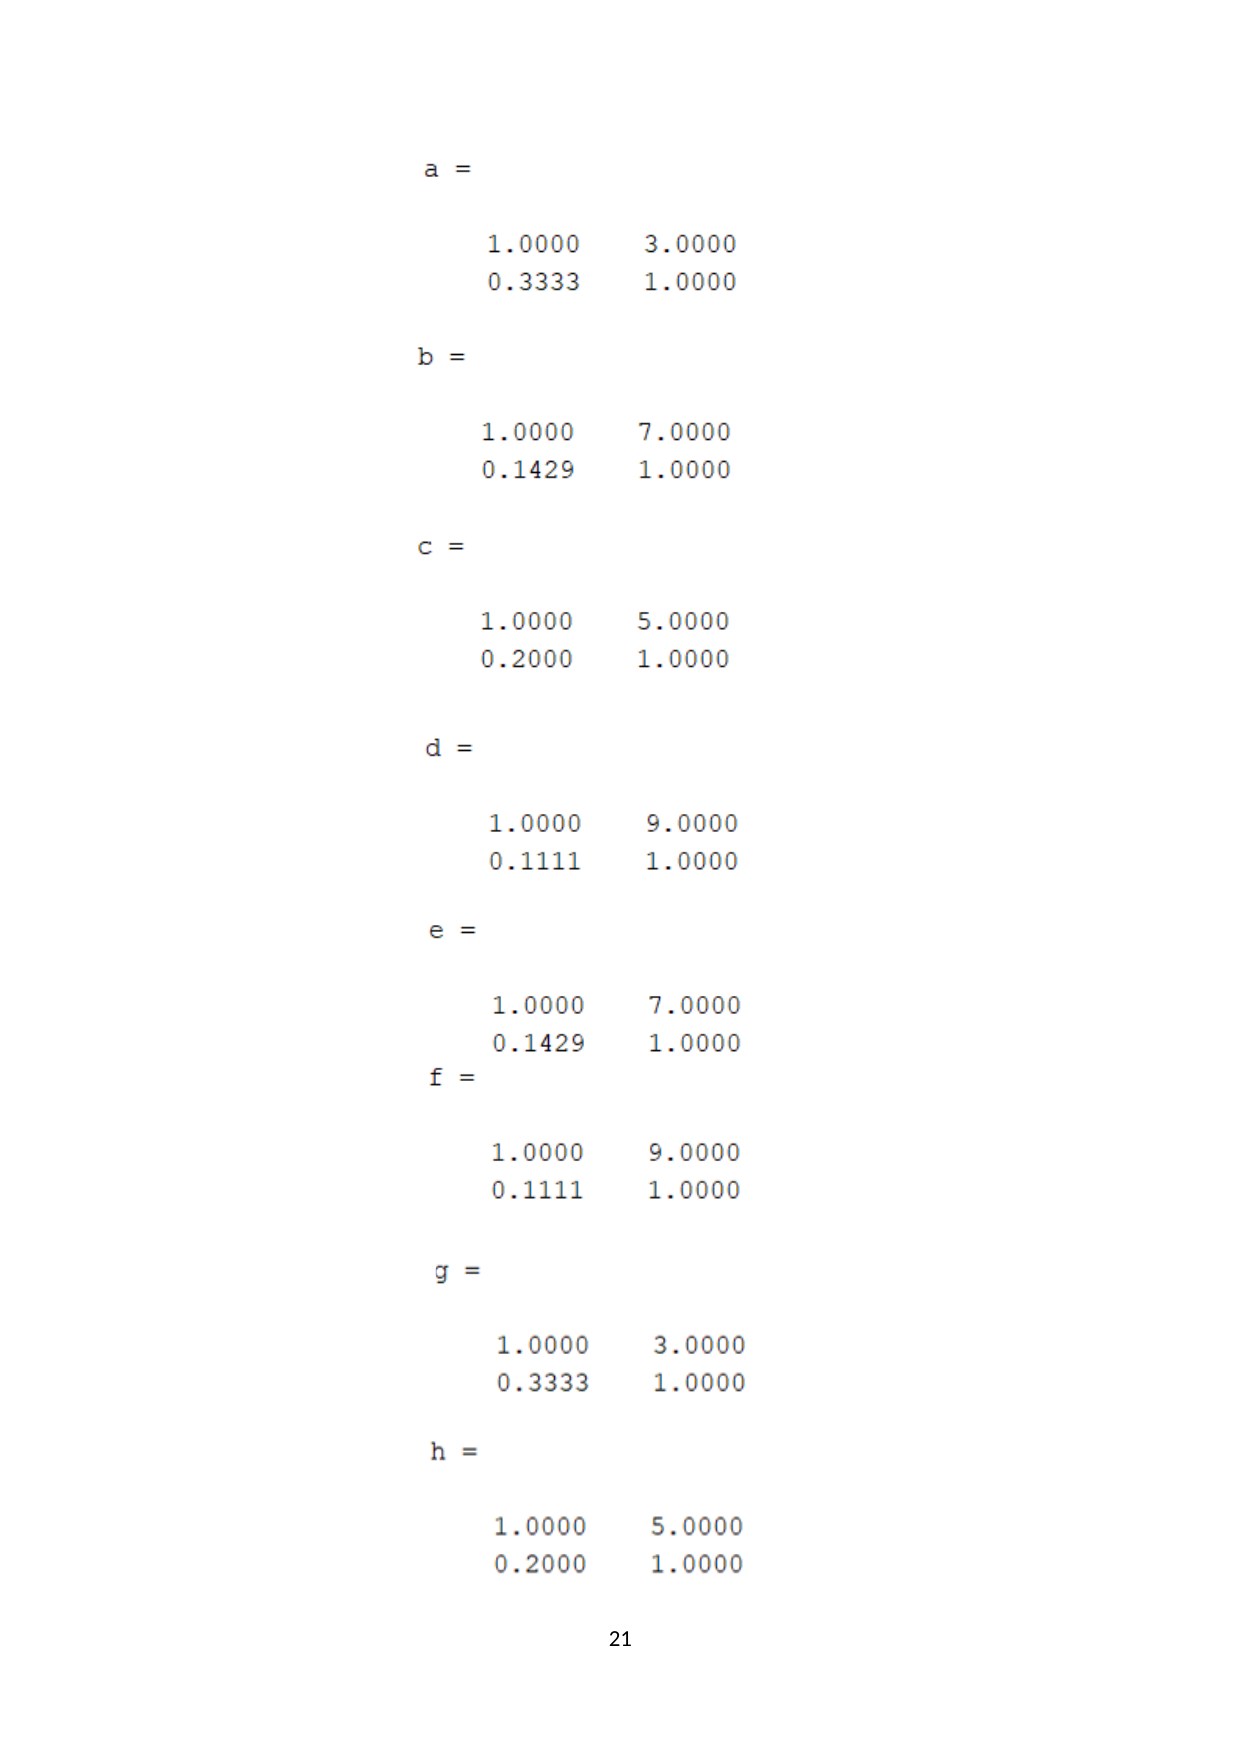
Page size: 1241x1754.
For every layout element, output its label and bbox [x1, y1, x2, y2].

picture [412, 321, 828, 516]
picture [421, 147, 819, 314]
picture [425, 1060, 815, 1227]
picture [426, 902, 814, 1052]
picture [435, 1235, 805, 1426]
picture [424, 721, 816, 895]
picture [427, 1434, 814, 1594]
picture [411, 523, 829, 713]
